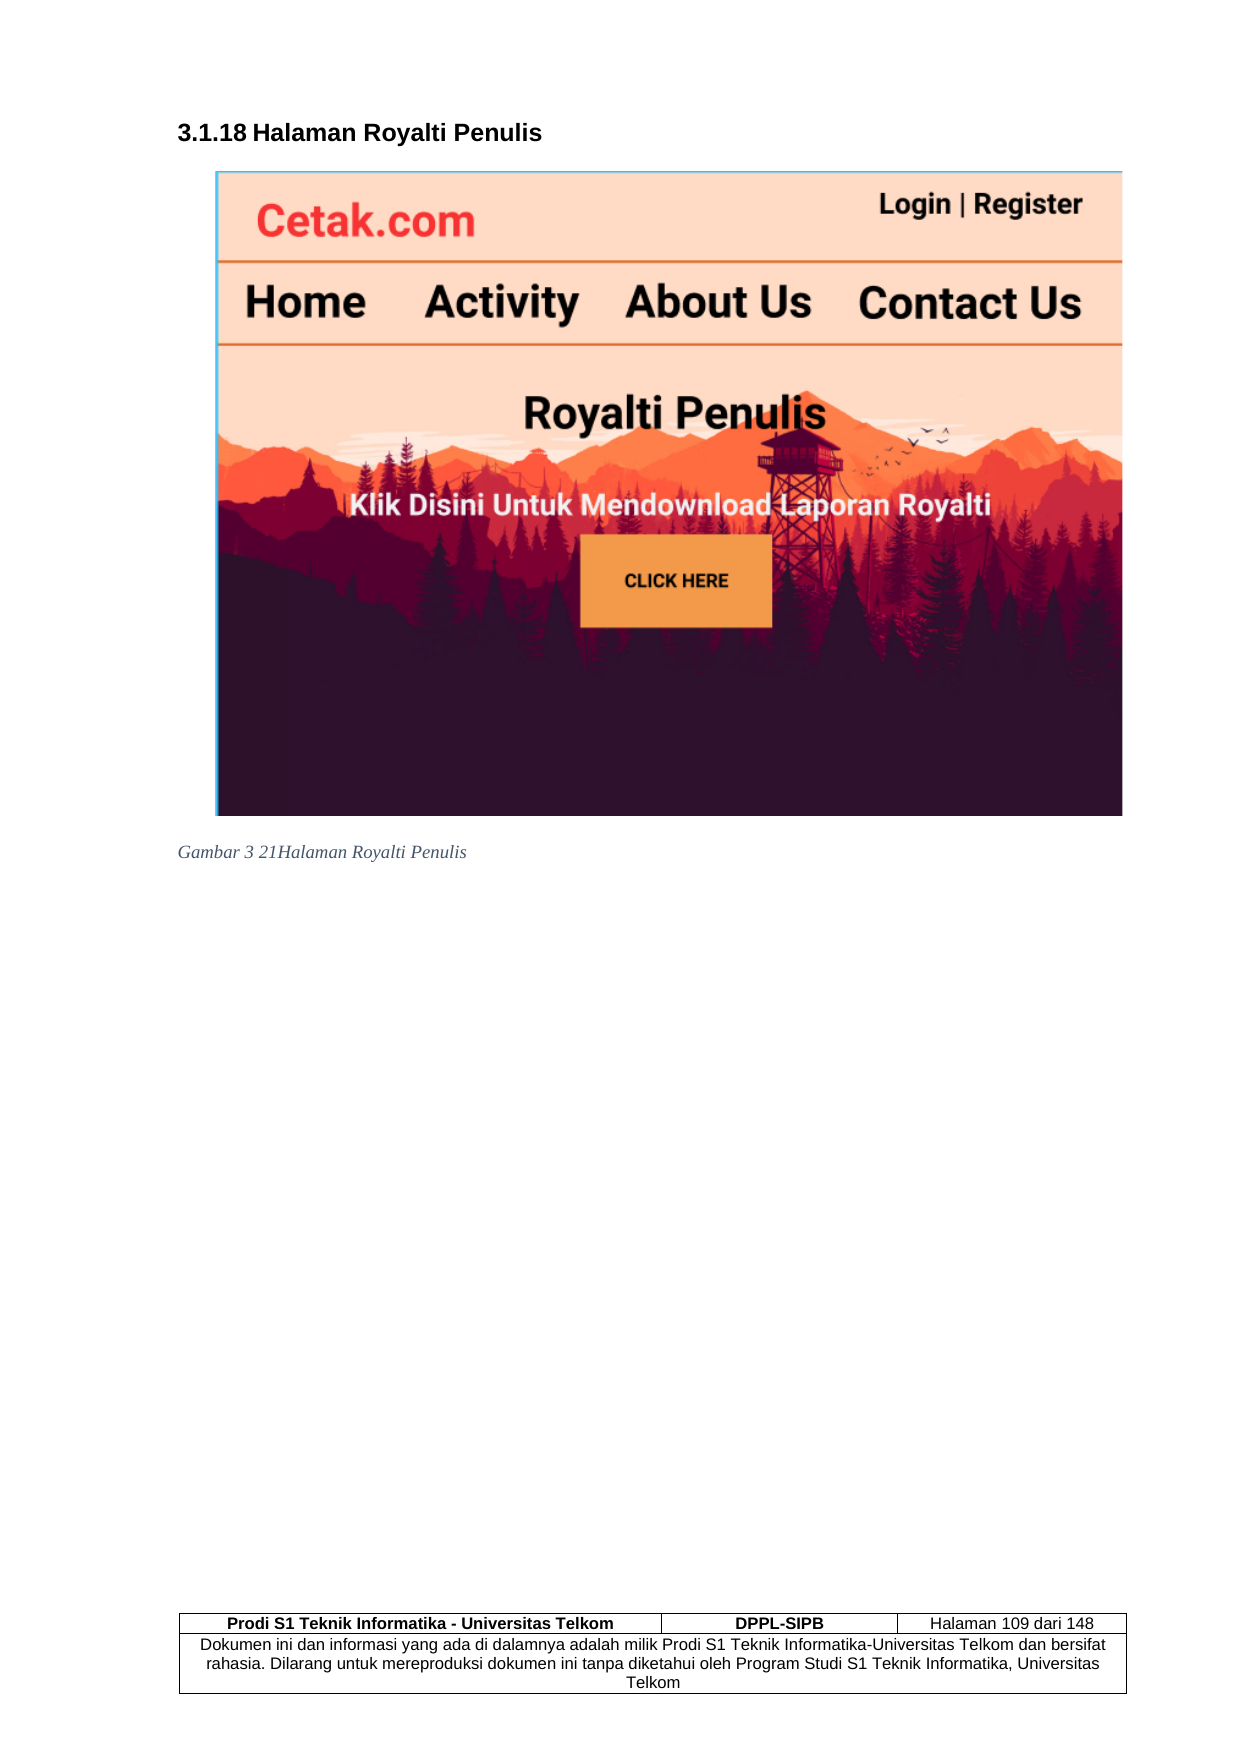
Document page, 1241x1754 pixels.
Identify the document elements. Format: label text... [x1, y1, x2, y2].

subtitle Halaman Royalti Penulis [177, 118, 1122, 147]
text Gambar 3 21Halaman Royalti Penulis [177, 841, 1122, 862]
picture [214, 171, 1123, 816]
